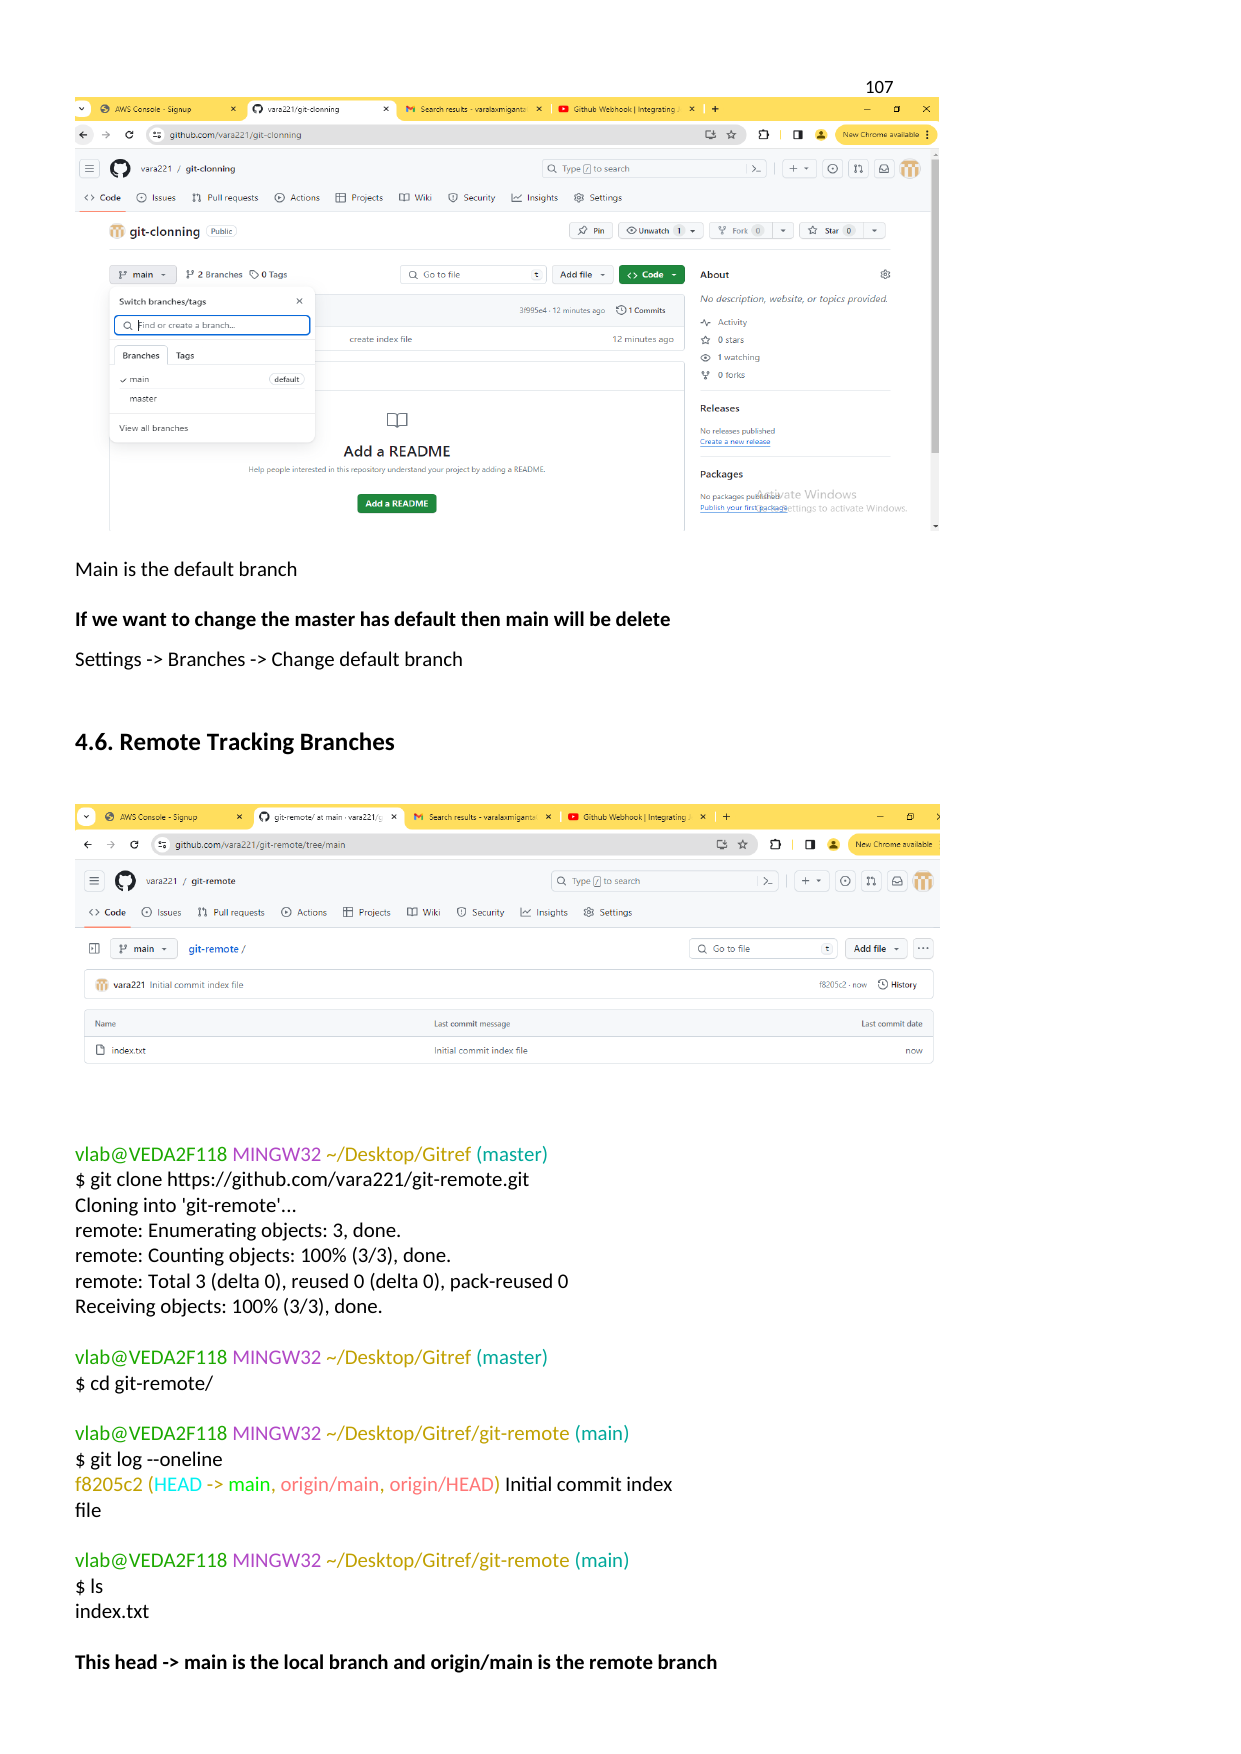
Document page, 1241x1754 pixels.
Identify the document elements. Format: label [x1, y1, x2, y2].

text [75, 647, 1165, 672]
picture [75, 804, 940, 1141]
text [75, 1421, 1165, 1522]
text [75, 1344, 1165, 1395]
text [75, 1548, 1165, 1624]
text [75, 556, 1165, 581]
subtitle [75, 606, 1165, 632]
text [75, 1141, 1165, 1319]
picture [75, 97, 939, 531]
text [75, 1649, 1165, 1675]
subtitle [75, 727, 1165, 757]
